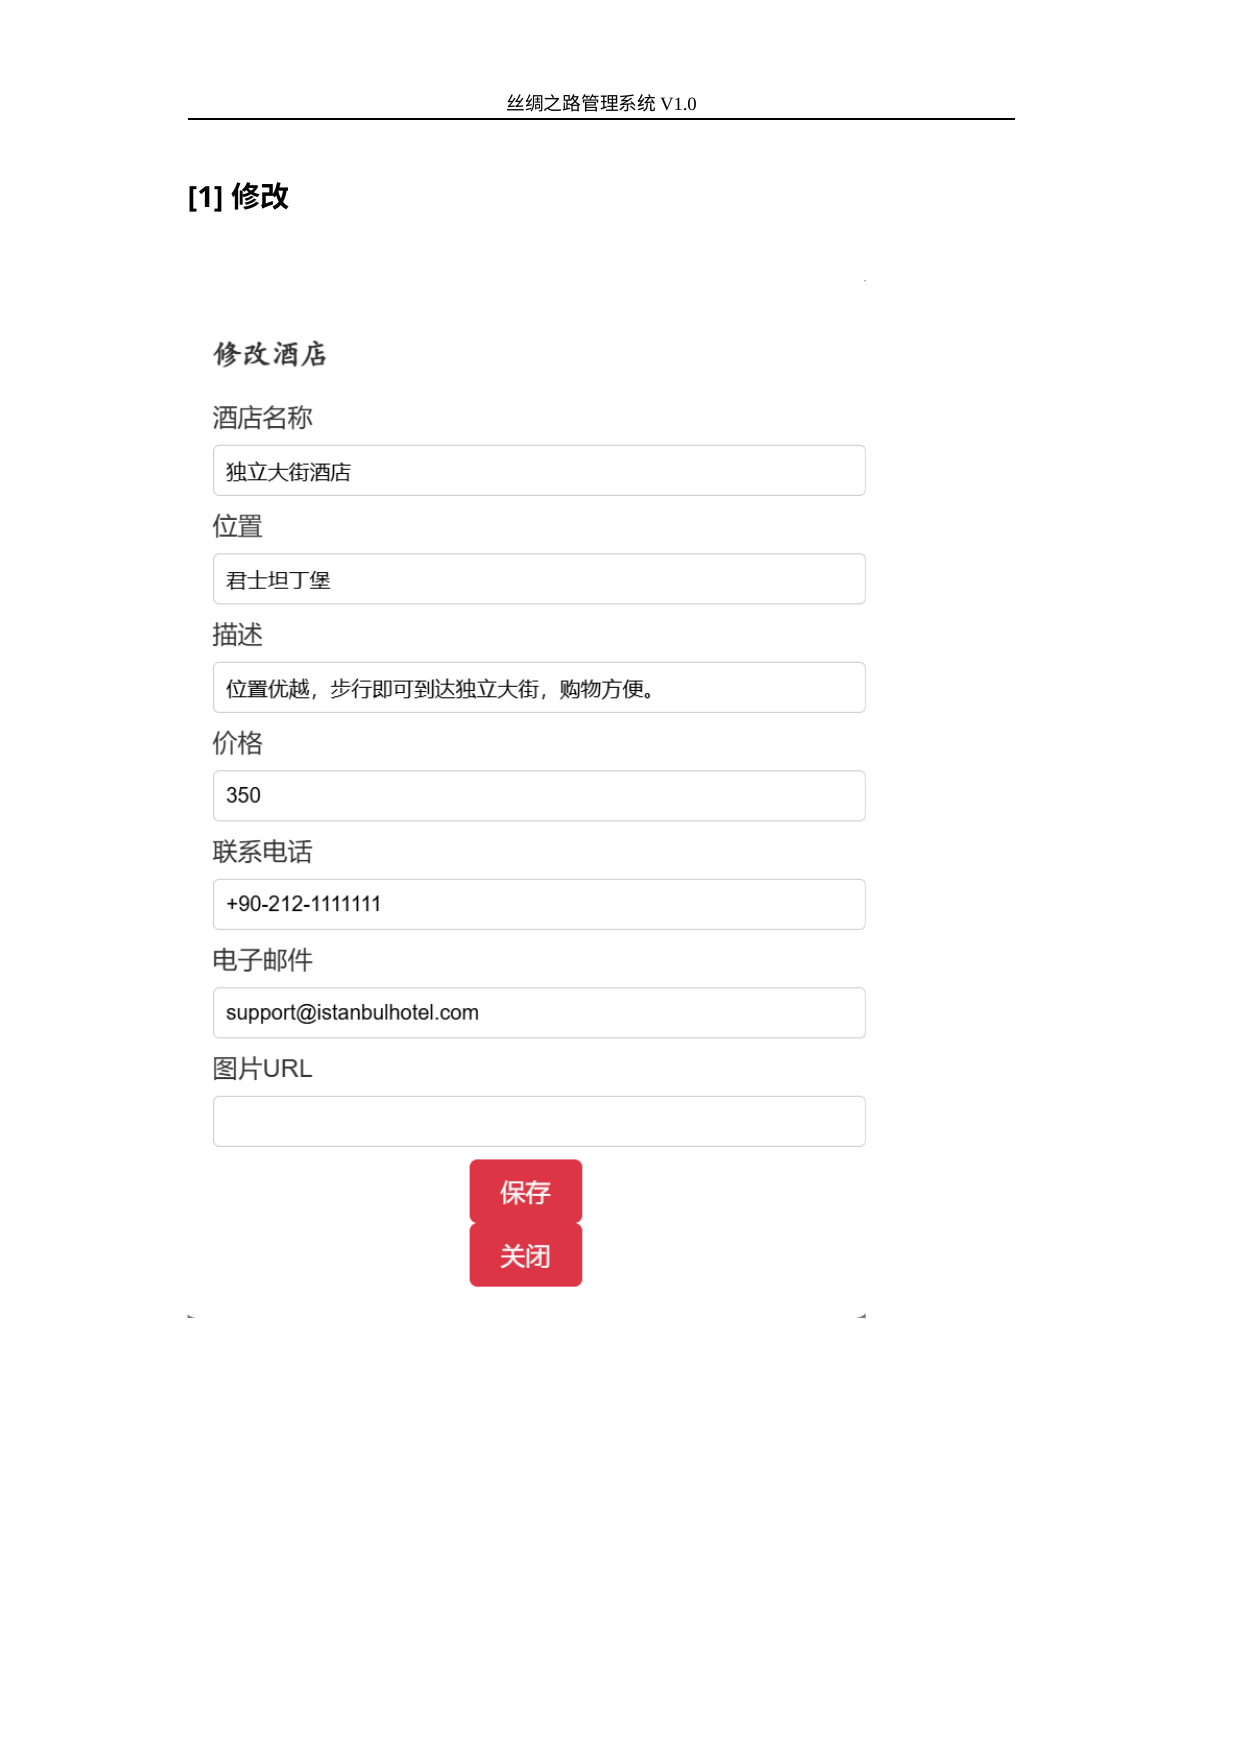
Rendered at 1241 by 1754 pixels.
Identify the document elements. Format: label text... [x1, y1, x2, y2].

picture [187, 280, 866, 1318]
subtitle 修改 [187, 162, 1053, 227]
